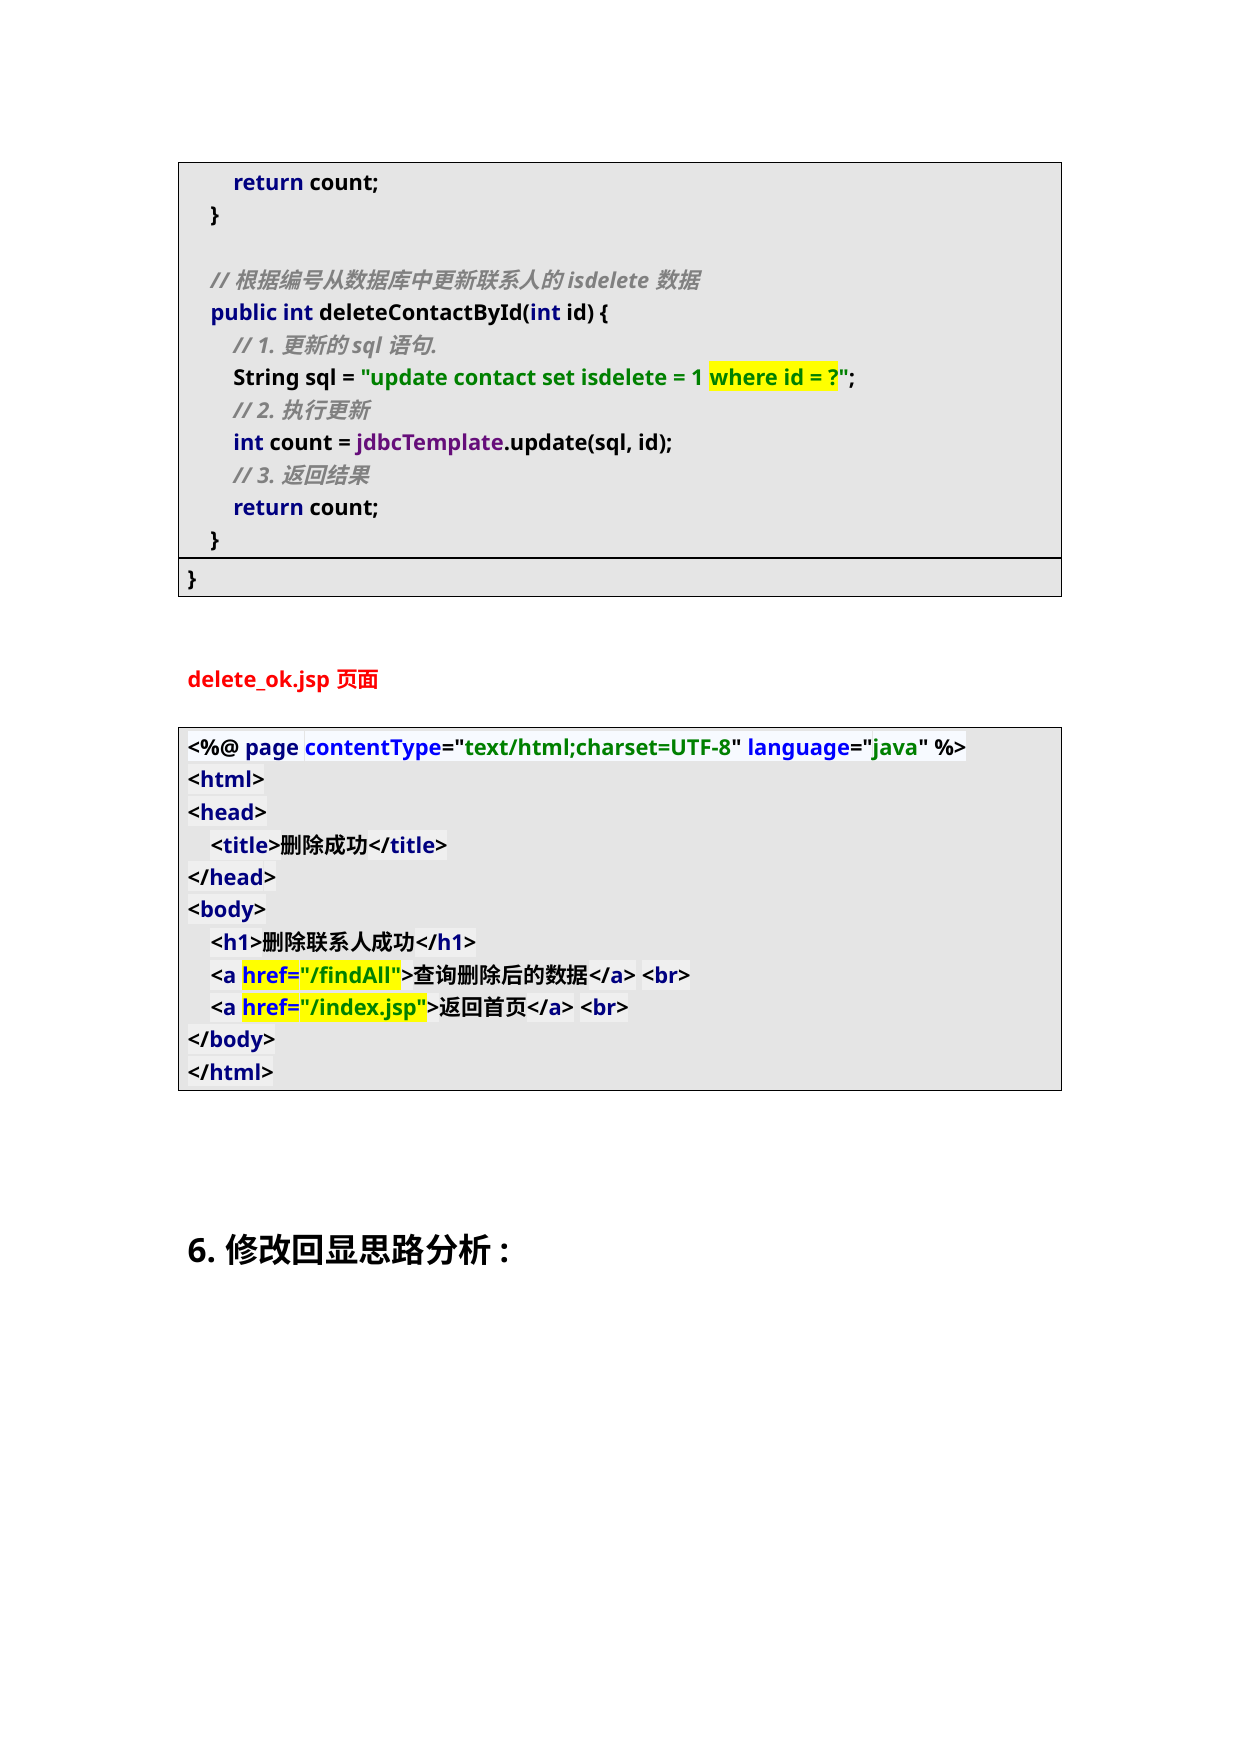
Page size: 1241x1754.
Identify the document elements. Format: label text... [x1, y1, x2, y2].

text } [179, 559, 1061, 596]
text delete_ok.jsp 页面 [187, 662, 1053, 694]
subtitle 修改回显思路分析 : [187, 1215, 1053, 1280]
text <%@ page contentType="text/html;charset=UTF-8" language="java" %> <html> <head> <title>删除成功</title> </head> <body> <h1>删除联系人成功</h1> <a href="/findAll">查询删除后的数据</a> <br> <a href="/index.jsp">返回首页</a> <br> </body> </html> [179, 728, 1061, 1090]
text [179, 163, 1061, 557]
